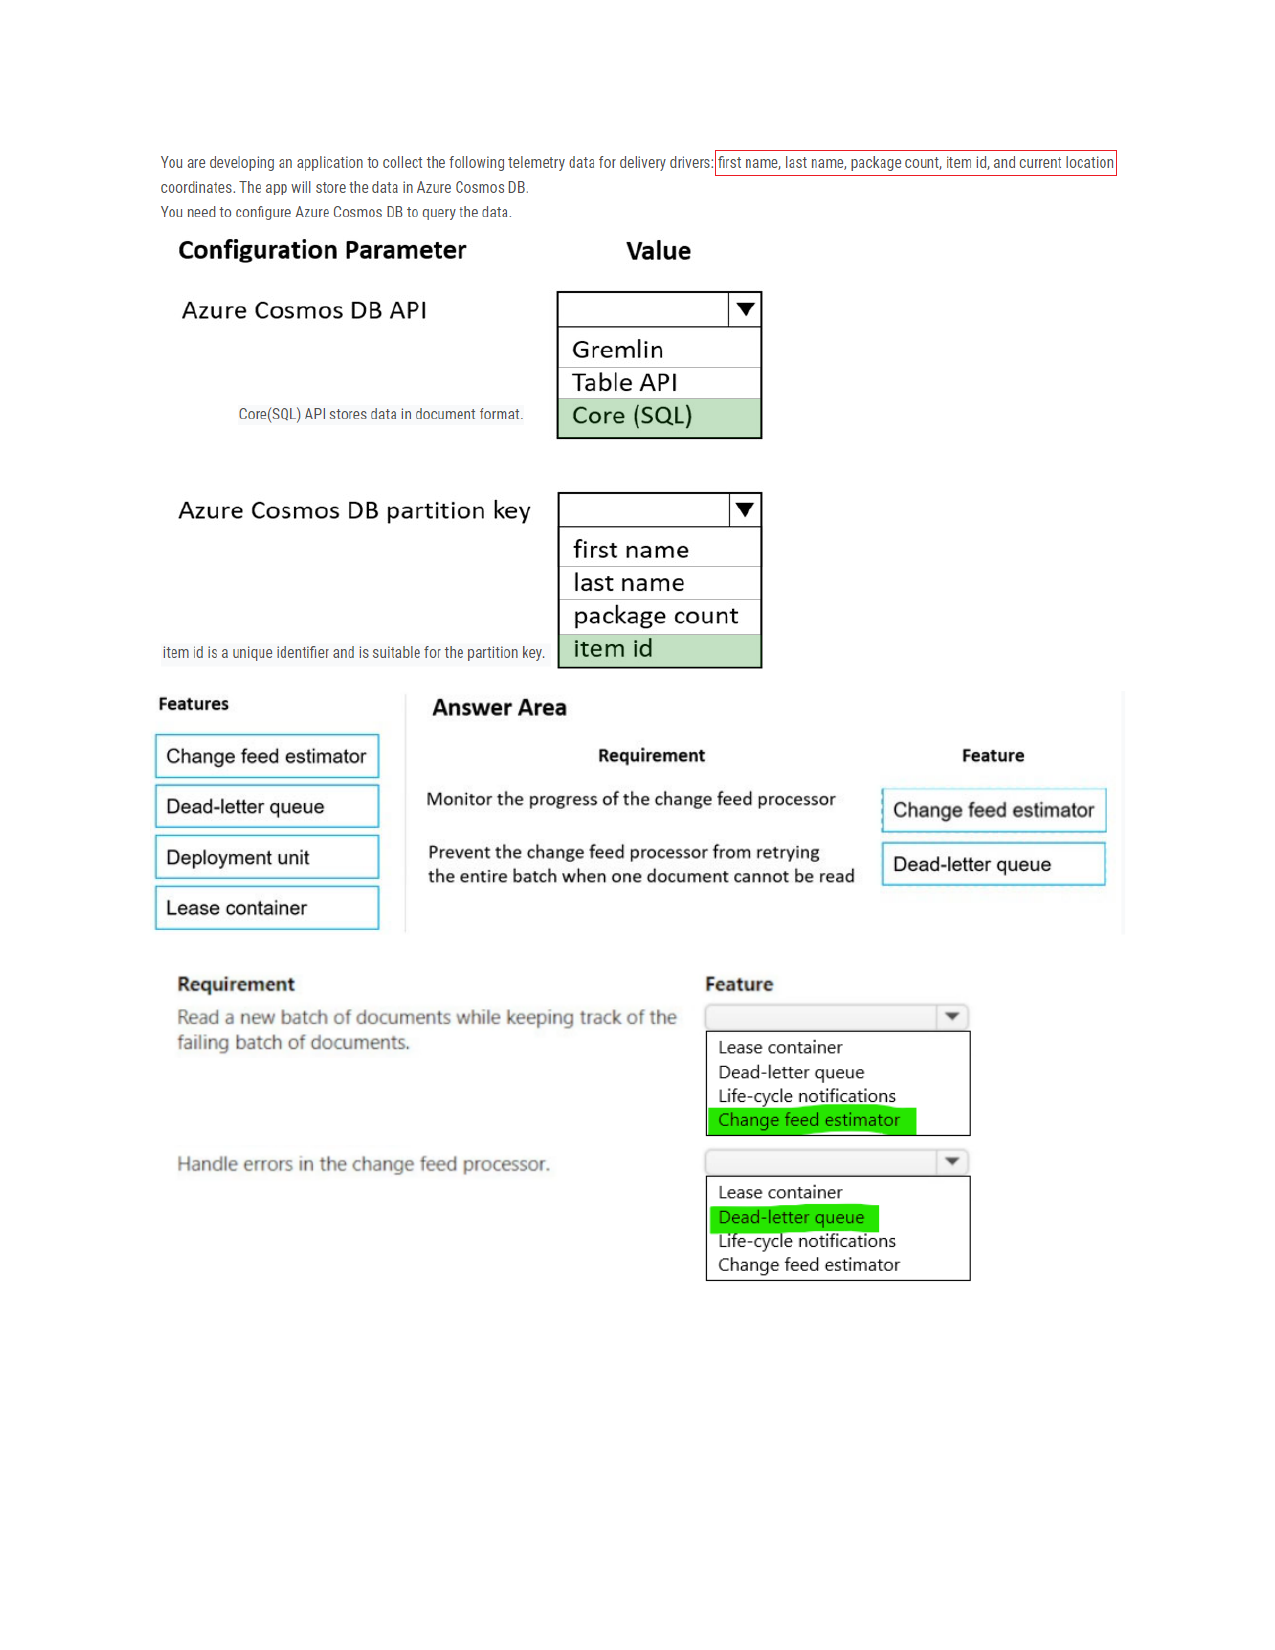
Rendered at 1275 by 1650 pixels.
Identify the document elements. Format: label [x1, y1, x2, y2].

picture [150, 691, 1125, 1289]
picture [150, 150, 1125, 689]
